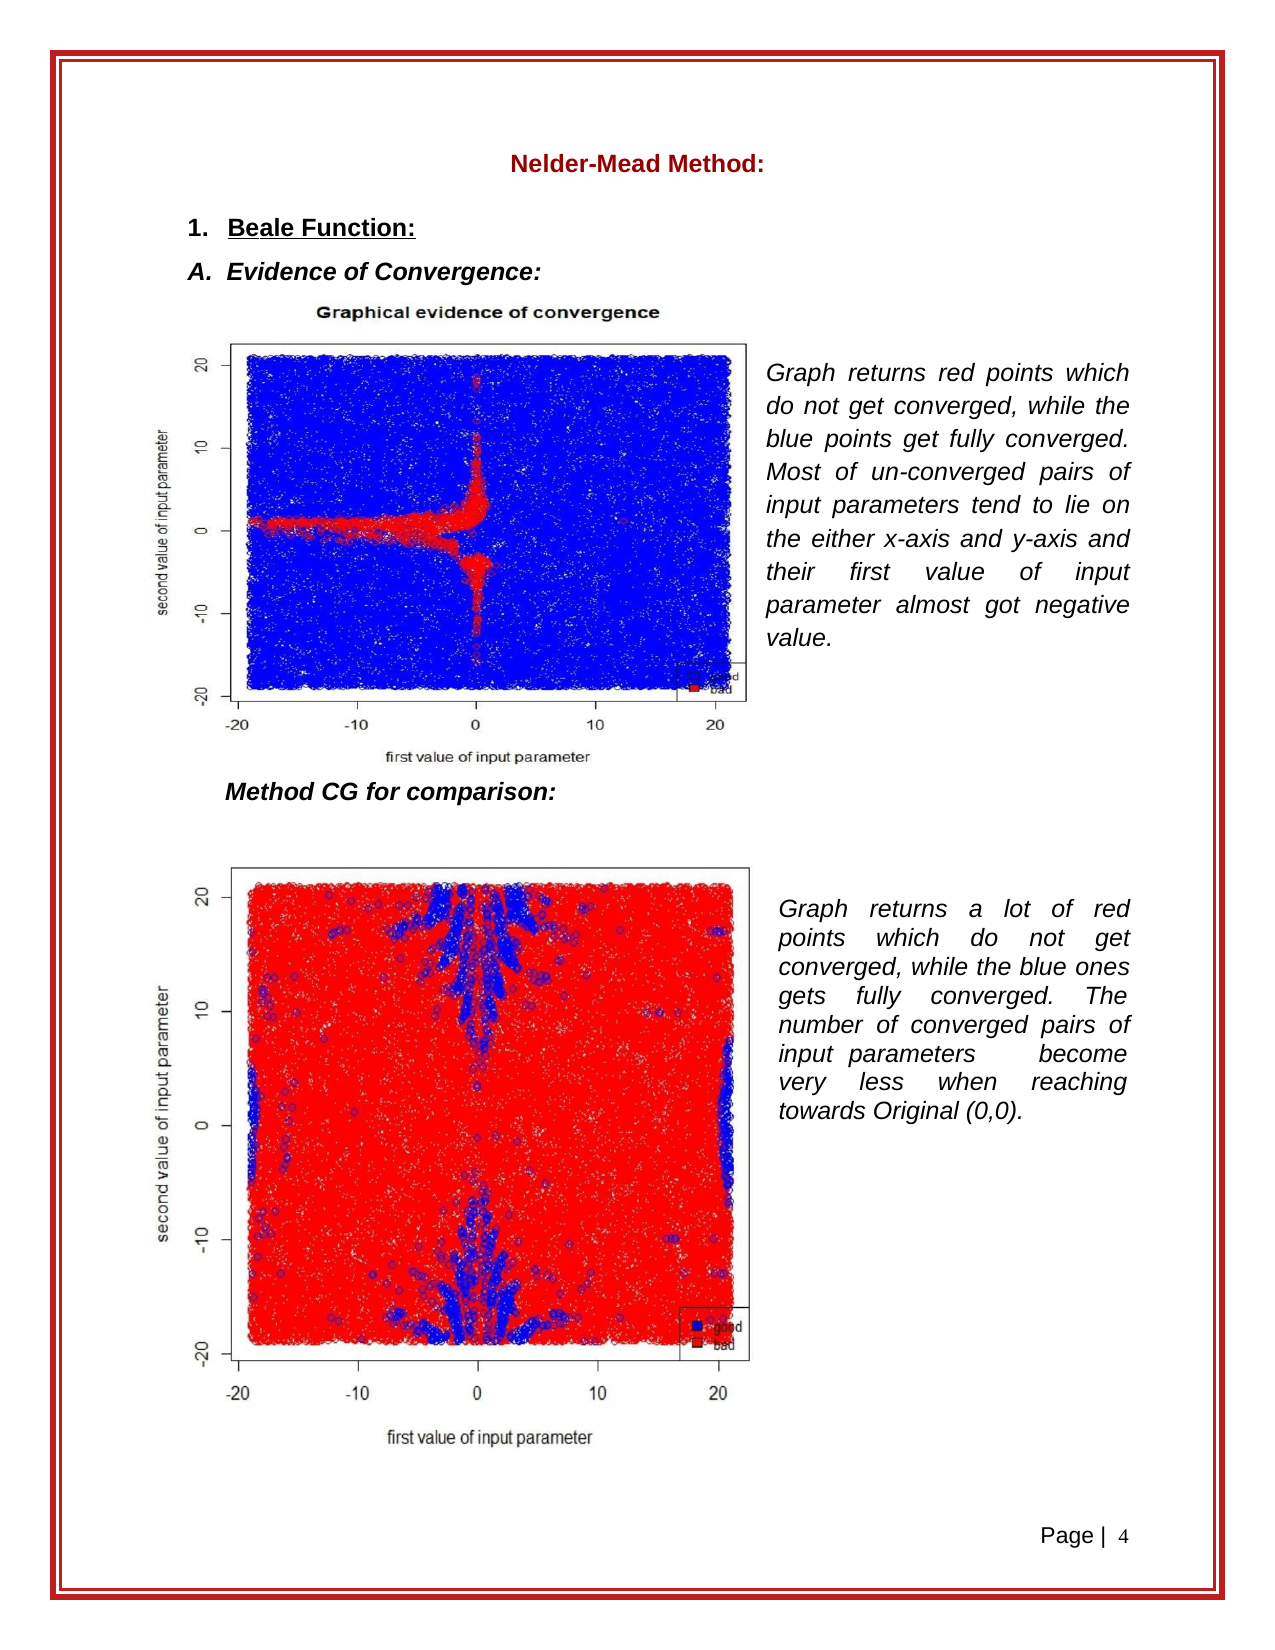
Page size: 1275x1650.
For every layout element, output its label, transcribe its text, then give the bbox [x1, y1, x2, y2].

text 1. Beale Function: [187, 214, 1137, 241]
text A. Evidence of Convergence: [187, 257, 761, 286]
picture [150, 302, 749, 769]
text Nelder-Mead Method: [506, 150, 769, 177]
text Graph returns a lot of red points which do not get converged, while the blue ones gets fully converged. The number of converged pairs of input parameters become very less when reaching towards Original (0,0). [778, 894, 1130, 1125]
text Method CG for comparison: [225, 777, 761, 806]
picture [150, 838, 761, 1452]
text Graph returns red points which do not get converged, while the blue points get fully converged. Most of un-converged pairs of input parameters tend to lie on the either x-axis and y-axis and their first value of input parameter almost got negative value. [766, 358, 1130, 652]
